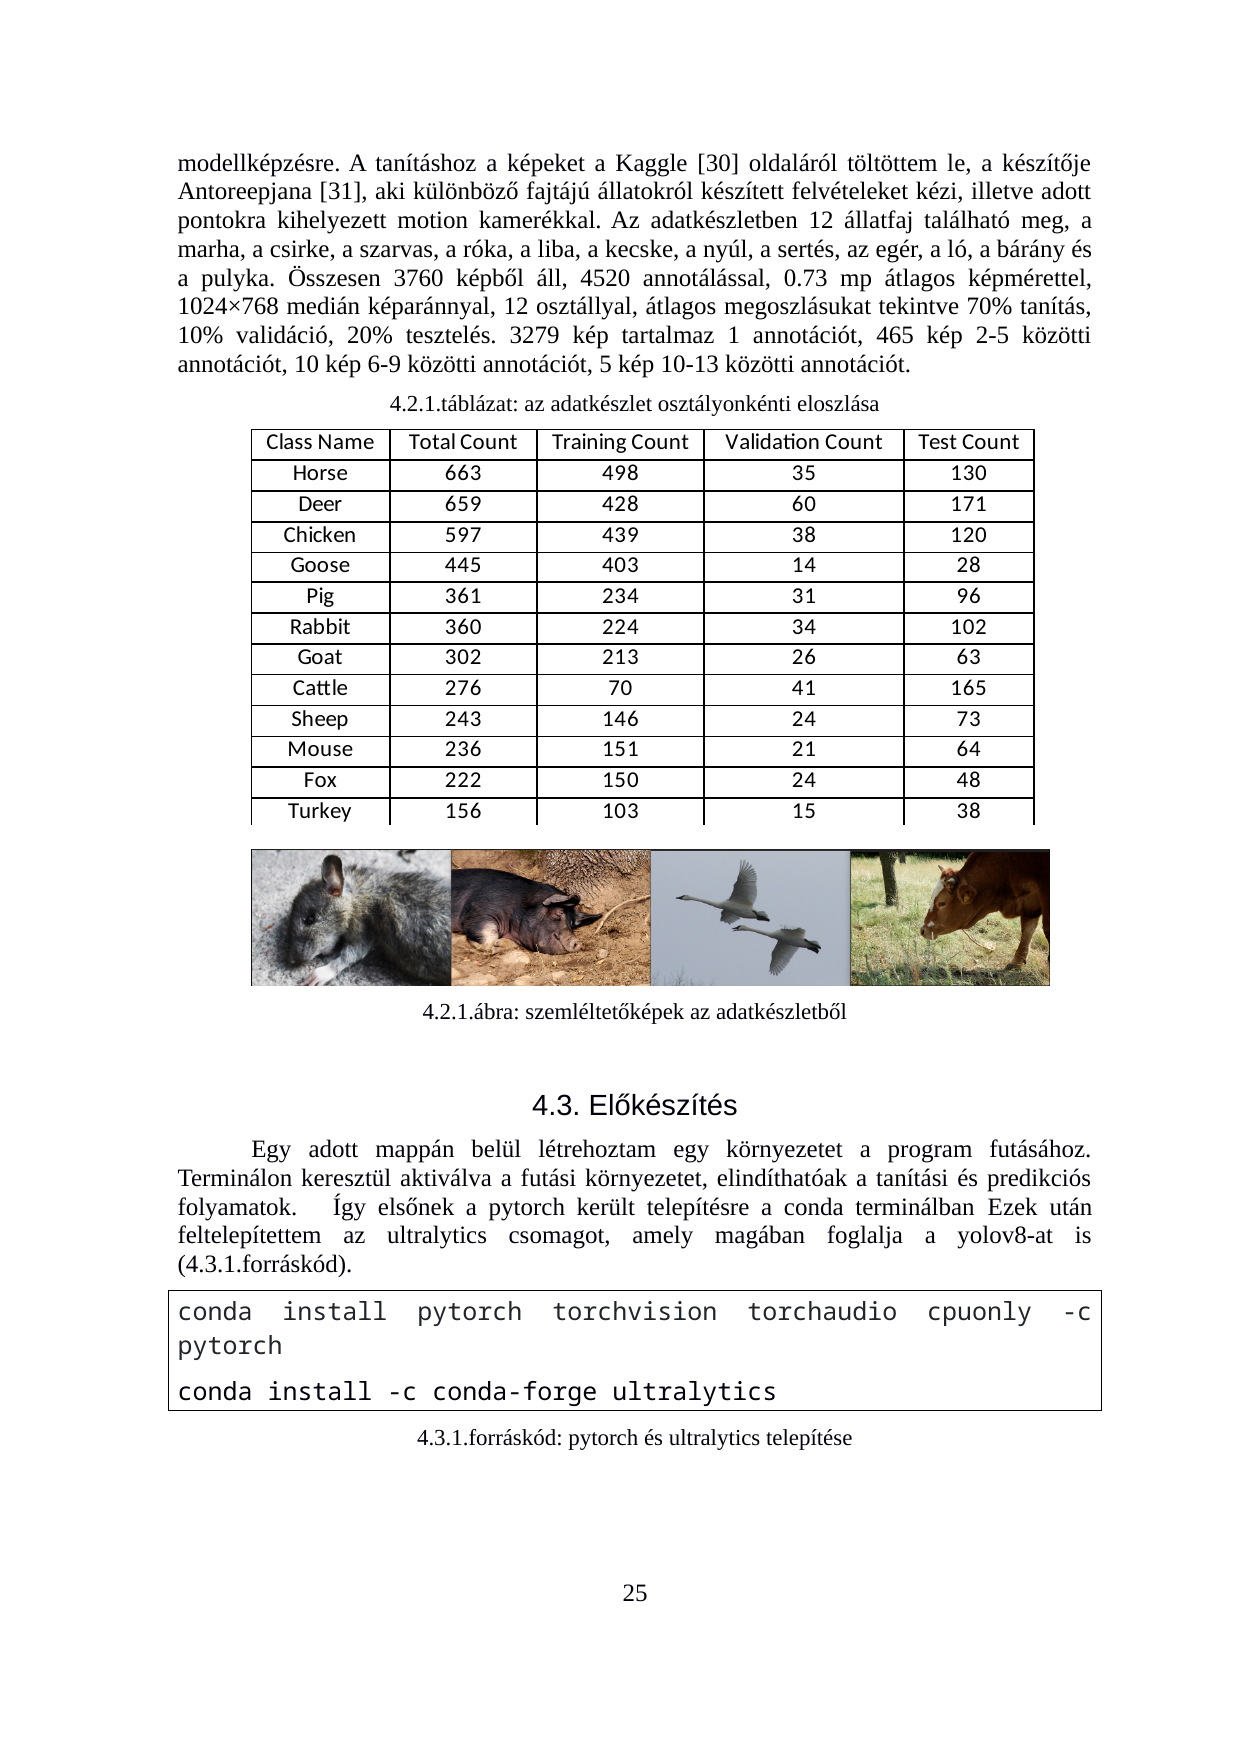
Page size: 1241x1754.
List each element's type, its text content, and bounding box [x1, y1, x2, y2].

text 4.2.1.táblázat: az adatkészlet osztályonkénti eloszlása [177, 390, 1092, 417]
text 4.3.1.forráskód: pytorch és ultralytics telepítése [177, 1424, 1092, 1450]
text Egy adott mappán belül létrehoztam egy környezetet a program futásához. Terminálon keresztül aktiválva a futási környezetet, elindíthatóak a tanítási és predikciós folyamatok. Így elsőnek a pytorch került telepítésre a conda terminálban Ezek után feltelepítettem az ultralytics csomagot, amely magában foglalja a yolov8-at is (4.3.1.forráskód). [177, 1134, 1092, 1278]
text conda install pytorch torchvision torchaudio cpuonly -c pytorch [169, 1291, 1101, 1362]
picture [251, 849, 1050, 986]
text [177, 148, 1092, 378]
text conda install -c conda-forge ultralytics [169, 1371, 1101, 1410]
text 4.2.1.ábra: szemléltetőképek az adatkészletből [177, 998, 1092, 1024]
subtitle 4.3. Előkészítés [177, 1088, 1092, 1122]
